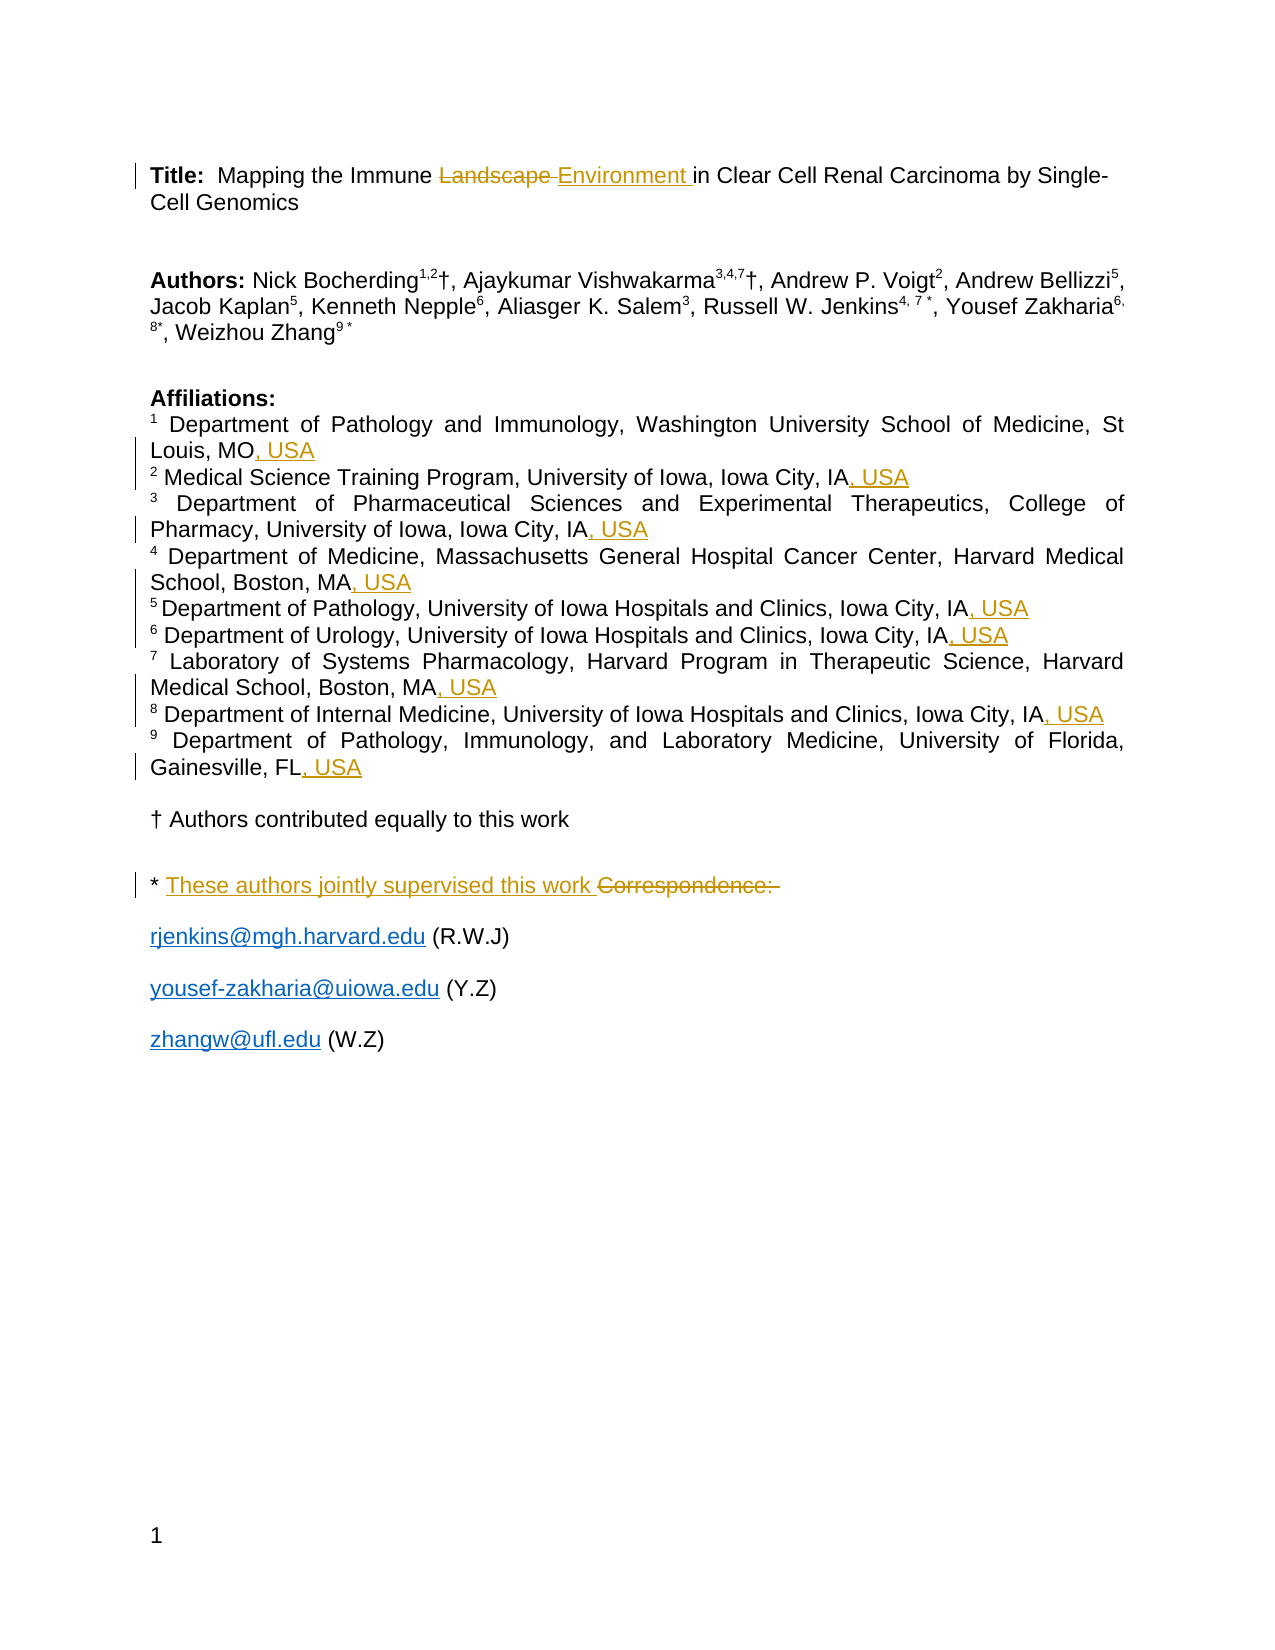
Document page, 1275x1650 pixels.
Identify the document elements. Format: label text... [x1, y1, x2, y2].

text 8 Department of Internal Medicine, University of Iowa Hospitals and Clinics, Iowa City, IA [150, 701, 1125, 727]
text 1 Department of Pathology and Immunology, Washington University School of Medicine, St Louis, MO [150, 411, 1125, 463]
text 3 Department of Pharmaceutical Sciences and Experimental Therapeutics, College of Pharmacy, University of Iowa, Iowa City, IA [150, 490, 1125, 543]
text 4 Department of Medicine, Massachusetts General Hospital Cancer Center, Harvard Medical School, Boston, MA [150, 543, 1125, 595]
text 2 Medical Science Training Program, University of Iowa, Iowa City, IA [150, 463, 1125, 490]
text * [150, 872, 1125, 898]
text † Authors contributed equally to this work [150, 806, 1125, 832]
text 7 Laboratory of Systems Pharmacology, Harvard Program in Therapeutic Science, Harvard Medical School, Boston, MA [150, 648, 1125, 701]
text rjenkins@mgh.harvard.edu (R.W.J) [150, 923, 1125, 950]
text yousef-zakharia@uiowa.edu (Y.Z) [150, 975, 1125, 1001]
text 5 Department of Pathology, University of Iowa Hospitals and Clinics, Iowa City, IA [150, 595, 1125, 622]
text Affiliations: [150, 384, 1125, 411]
text Authors: Nick Bocherding1,2†, Ajaykumar Vishwakarma3,4,7†, Andrew P. Voigt2, Andrew Bellizzi5, Jacob Kaplan5, Kenneth Nepple6, Aliasger K. Salem3, Russell W. Jenkins4, 7 *, Yousef Zakharia6, 8*, Weizhou Zhang9 * [150, 267, 1125, 346]
text 9 Department of Pathology, Immunology, and Laboratory Medicine, University of Florida, Gainesville, FL [150, 727, 1125, 780]
text 6 Department of Urology, University of Iowa Hospitals and Clinics, Iowa City, IA [150, 622, 1125, 648]
text zhangw@ufl.edu (W.Z) [150, 1026, 1125, 1052]
text Title: Mapping the Immune in Clear Cell Renal Carcinoma by Single-Cell Genomics [150, 162, 1125, 215]
